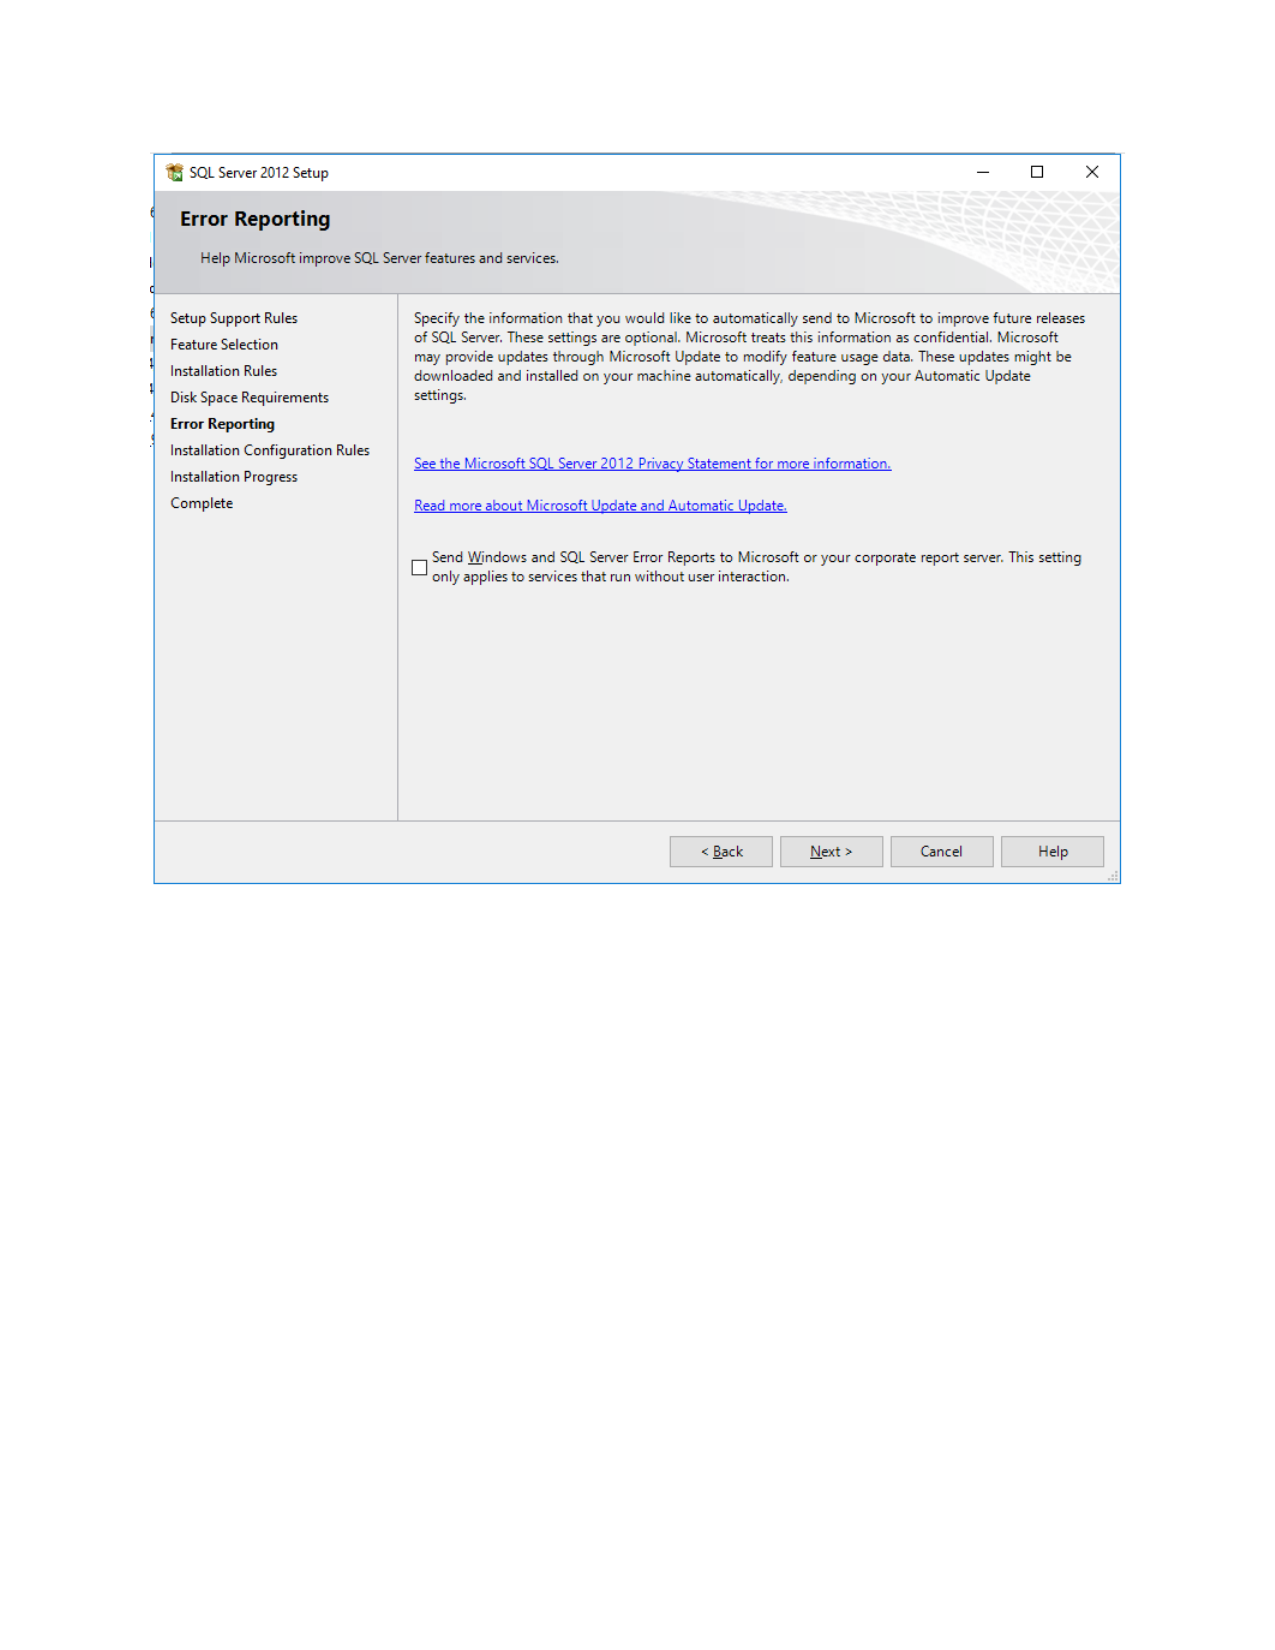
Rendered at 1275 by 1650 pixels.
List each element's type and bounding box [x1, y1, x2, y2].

picture [150, 150, 1125, 889]
